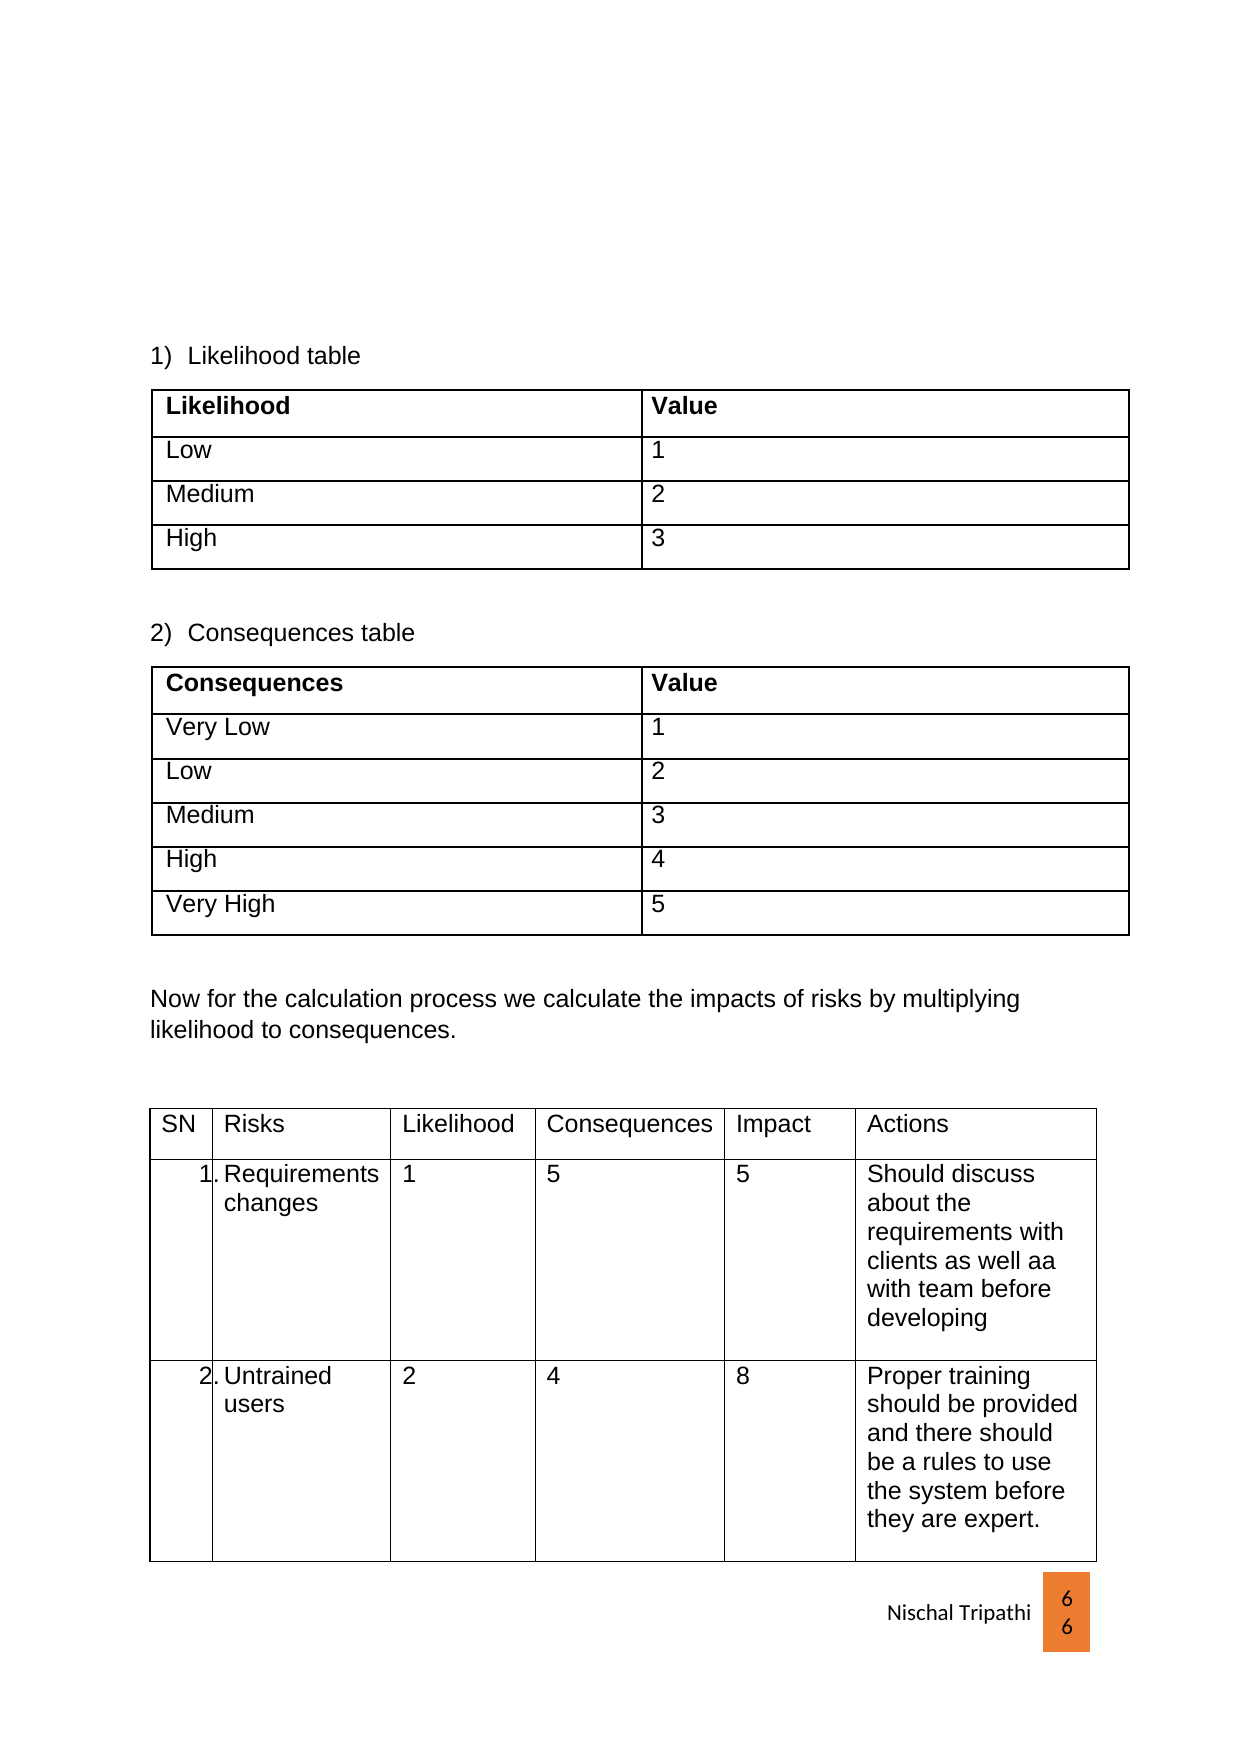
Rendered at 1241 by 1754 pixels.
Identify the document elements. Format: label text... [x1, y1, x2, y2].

table_cell 5 [725, 1160, 855, 1360]
table_cell Low [153, 760, 641, 802]
table_header Risks [213, 1109, 390, 1158]
table_cell High [153, 526, 641, 568]
table_cell 3 [643, 804, 1128, 846]
table_cell High [153, 848, 641, 890]
table_header Likelihood [153, 391, 641, 436]
table_cell Medium [153, 482, 641, 524]
table_cell Should discuss about the requirements with clients as well aa with team before developing [856, 1160, 1096, 1360]
table_header Likelihood [391, 1109, 535, 1158]
table_cell 1 [391, 1160, 535, 1360]
table_cell 4 [536, 1361, 724, 1561]
table_cell Low [153, 438, 641, 480]
table_header Consequences [536, 1109, 724, 1158]
table_cell 1 [643, 438, 1128, 480]
table_header Impact [725, 1109, 855, 1158]
table_cell 3 [643, 526, 1128, 568]
table_cell 8 [725, 1361, 855, 1561]
table_cell [151, 1160, 212, 1360]
table_cell 4 [643, 848, 1128, 890]
table_cell Medium [153, 804, 641, 846]
table_cell Untrained users [213, 1361, 390, 1561]
table_cell 5 [643, 892, 1128, 934]
table_header Value [643, 391, 1128, 436]
table_cell [151, 1361, 212, 1561]
table_cell Very High [153, 892, 641, 934]
table_header Value [643, 668, 1128, 713]
table_cell Requirements changes [213, 1160, 390, 1360]
table_cell Proper training should be provided and there should be a rules to use the system before they are expert. [856, 1361, 1096, 1561]
table_cell Very Low [153, 715, 641, 757]
table_header SN [151, 1109, 212, 1158]
table_cell 2 [643, 760, 1128, 802]
table_header Actions [856, 1109, 1096, 1158]
table_cell 1 [643, 715, 1128, 757]
table_cell 5 [536, 1160, 724, 1360]
list Consequences table [150, 618, 1090, 647]
table_cell 2 [643, 482, 1128, 524]
list Likelihood table [150, 341, 1090, 369]
table_cell 2 [391, 1361, 535, 1561]
text Now for the calculation process we calculate the impacts of risks by multiplying likelihood to consequences. [150, 984, 1090, 1043]
table_header Consequences [153, 668, 641, 713]
